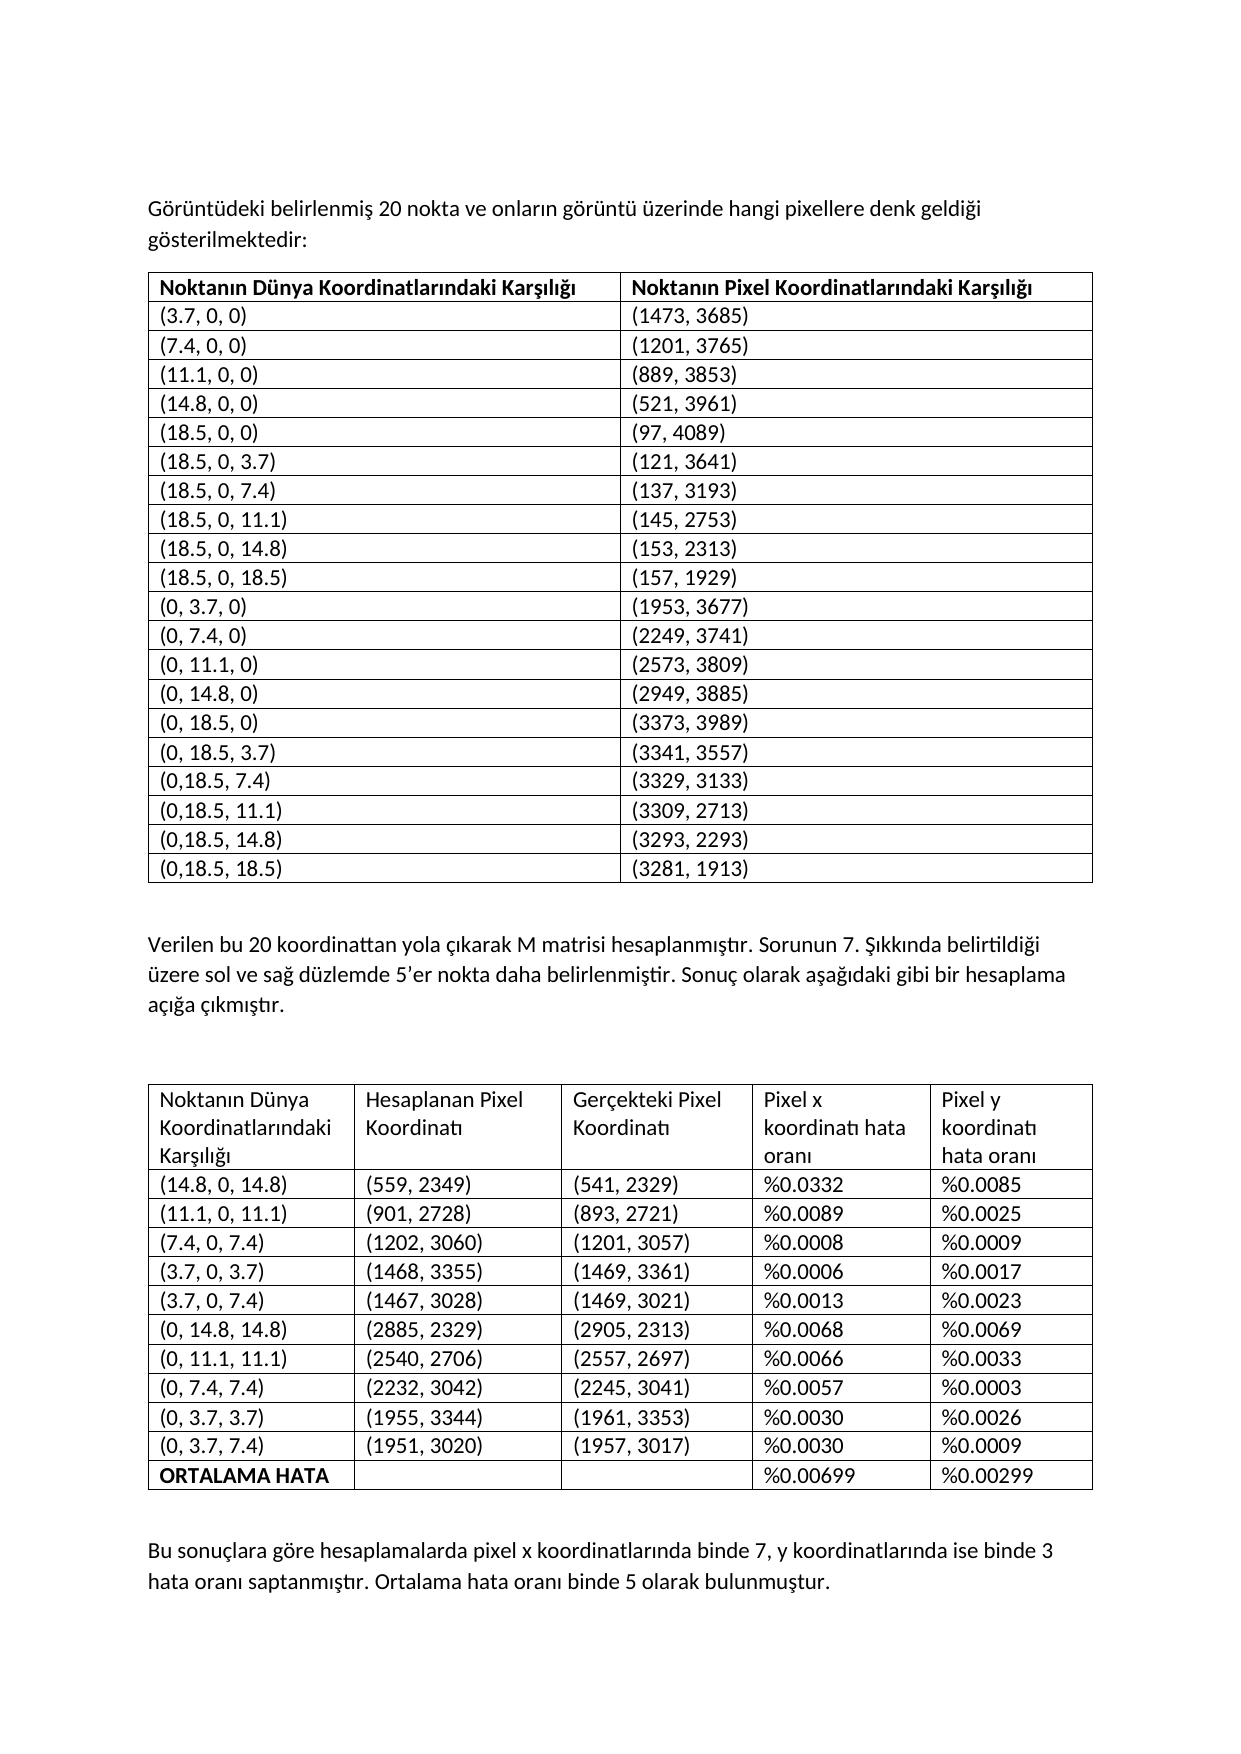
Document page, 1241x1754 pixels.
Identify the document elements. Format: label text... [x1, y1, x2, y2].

table_header Noktanın Dünya Koordinatlarındaki Karşılığı [149, 273, 620, 301]
table_cell (0,18.5, 14.8) [149, 825, 620, 853]
table_cell %0.0006 [753, 1257, 930, 1285]
table_cell (1957, 3017) [562, 1432, 752, 1460]
table_cell (2232, 3042) [355, 1374, 561, 1402]
table_cell (1469, 3361) [562, 1257, 752, 1285]
table_cell (0,18.5, 18.5) [149, 854, 620, 882]
table_cell (2540, 2706) [355, 1345, 561, 1372]
table_cell %0.0017 [931, 1257, 1092, 1285]
table_cell (1955, 3344) [355, 1403, 561, 1431]
table_cell (1951, 3020) [355, 1432, 561, 1460]
table_cell (18.5, 0, 14.8) [149, 534, 620, 562]
table_cell (3309, 2713) [621, 796, 1092, 824]
table_cell (3293, 2293) [621, 825, 1092, 853]
table_cell (11.1, 0, 11.1) [149, 1199, 354, 1227]
table_cell (3329, 3133) [621, 767, 1092, 795]
text Bu sonuçlara göre hesaplamalarda pixel x koordinatlarında binde 7, y koordinatlarında ise binde 3 hata oranı saptanmıştır. Ortalama hata oranı binde 5 olarak bulunmuştur. [148, 1537, 1093, 1595]
table_cell (18.5, 0, 7.4) [149, 476, 620, 504]
table_cell (1961, 3353) [562, 1403, 752, 1431]
table_cell [355, 1461, 561, 1489]
table_cell (137, 3193) [621, 476, 1092, 504]
table_cell (7.4, 0, 7.4) [149, 1228, 354, 1256]
table_cell %0.0013 [753, 1286, 930, 1314]
table_cell (7.4, 0, 0) [149, 331, 620, 359]
table_cell (0, 18.5, 3.7) [149, 738, 620, 766]
table_cell (0, 18.5, 0) [149, 709, 620, 737]
table_cell (11.1, 0, 0) [149, 360, 620, 388]
table_header Gerçekteki Pixel Koordinatı [562, 1085, 752, 1169]
table_cell (893, 2721) [562, 1199, 752, 1227]
table_cell (1201, 3057) [562, 1228, 752, 1256]
table_cell (14.8, 0, 14.8) [149, 1170, 354, 1198]
table_cell (901, 2728) [355, 1199, 561, 1227]
table_cell %0.0008 [753, 1228, 930, 1256]
table_cell (2905, 2313) [562, 1315, 752, 1343]
text Verilen bu 20 koordinattan yola çıkarak M matrisi hesaplanmıştır. Sorunun 7. Şıkkında belirtildiği üzere sol ve sağ düzlemde 5’er nokta daha belirlenmiştir. Sonuç olarak aşağıdaki gibi bir hesaplama açığa çıkmıştır. [148, 930, 1093, 1018]
table_header Noktanın Pixel Koordinatlarındaki Karşılığı [621, 273, 1092, 301]
table_cell (153, 2313) [621, 534, 1092, 562]
table_cell %0.0025 [931, 1199, 1092, 1227]
table_cell (559, 2349) [355, 1170, 561, 1198]
table_cell (3.7, 0, 3.7) [149, 1257, 354, 1285]
table_cell (3.7, 0, 7.4) [149, 1286, 354, 1314]
table_cell (1953, 3677) [621, 592, 1092, 620]
table_cell (889, 3853) [621, 360, 1092, 388]
table_cell (145, 2753) [621, 505, 1092, 533]
table_cell [562, 1461, 752, 1489]
table_cell ORTALAMA HATA [149, 1461, 354, 1489]
table_header Pixel x koordinatı hata oranı [753, 1085, 930, 1169]
table_header Hesaplanan Pixel Koordinatı [355, 1085, 561, 1169]
table_cell %0.0023 [931, 1286, 1092, 1314]
table_cell (0, 3.7, 3.7) [149, 1403, 354, 1431]
table_cell (1201, 3765) [621, 331, 1092, 359]
table_cell (18.5, 0, 3.7) [149, 447, 620, 475]
table_cell (121, 3641) [621, 447, 1092, 475]
table_cell (0, 14.8, 14.8) [149, 1315, 354, 1343]
table_cell (18.5, 0, 18.5) [149, 563, 620, 591]
table_cell (2249, 3741) [621, 621, 1092, 649]
table_cell (97, 4089) [621, 418, 1092, 446]
text Görüntüdeki belirlenmiş 20 nokta ve onların görüntü üzerinde hangi pixellere denk geldiği gösterilmektedir: [148, 194, 1093, 253]
table_cell %0.0085 [931, 1170, 1092, 1198]
table_cell (2557, 2697) [562, 1345, 752, 1372]
table_cell %0.0066 [753, 1345, 930, 1372]
table_cell %0.0026 [931, 1403, 1092, 1431]
table_cell (1202, 3060) [355, 1228, 561, 1256]
table_cell %0.0332 [753, 1170, 930, 1198]
table_cell (18.5, 0, 0) [149, 418, 620, 446]
table_cell (521, 3961) [621, 389, 1092, 417]
table_cell (1469, 3021) [562, 1286, 752, 1314]
table_cell %0.0030 [753, 1403, 930, 1431]
table_cell %0.0030 [753, 1432, 930, 1460]
table_cell (0,18.5, 7.4) [149, 767, 620, 795]
table_cell (157, 1929) [621, 563, 1092, 591]
table_cell (18.5, 0, 11.1) [149, 505, 620, 533]
table_cell %0.00699 [753, 1461, 930, 1489]
table_cell %0.00299 [931, 1461, 1092, 1489]
table_cell (0, 11.1, 11.1) [149, 1345, 354, 1372]
table_cell (3373, 3989) [621, 709, 1092, 737]
table_cell (1473, 3685) [621, 302, 1092, 330]
table_header Pixel y koordinatı hata oranı [931, 1085, 1092, 1169]
table_cell %0.0033 [931, 1345, 1092, 1372]
table_cell (0, 7.4, 7.4) [149, 1374, 354, 1402]
table_cell (0, 7.4, 0) [149, 621, 620, 649]
table_cell (1467, 3028) [355, 1286, 561, 1314]
table_cell (0, 14.8, 0) [149, 680, 620, 707]
table_cell %0.0057 [753, 1374, 930, 1402]
table_cell (0, 3.7, 7.4) [149, 1432, 354, 1460]
table_cell %0.0069 [931, 1315, 1092, 1343]
table_cell (1468, 3355) [355, 1257, 561, 1285]
table_cell (2885, 2329) [355, 1315, 561, 1343]
table_cell %0.0089 [753, 1199, 930, 1227]
table_cell %0.0009 [931, 1432, 1092, 1460]
table_cell (2949, 3885) [621, 680, 1092, 707]
table_cell (541, 2329) [562, 1170, 752, 1198]
table_cell %0.0003 [931, 1374, 1092, 1402]
table_cell (0,18.5, 11.1) [149, 796, 620, 824]
table_cell (0, 3.7, 0) [149, 592, 620, 620]
table_cell (2245, 3041) [562, 1374, 752, 1402]
table_cell (14.8, 0, 0) [149, 389, 620, 417]
table_cell (2573, 3809) [621, 650, 1092, 678]
table_cell %0.0068 [753, 1315, 930, 1343]
table_cell (0, 11.1, 0) [149, 650, 620, 678]
table_cell (3.7, 0, 0) [149, 302, 620, 330]
table_header Noktanın Dünya Koordinatlarındaki Karşılığı [149, 1085, 354, 1169]
table_cell (3281, 1913) [621, 854, 1092, 882]
table_cell (3341, 3557) [621, 738, 1092, 766]
table_cell %0.0009 [931, 1228, 1092, 1256]
